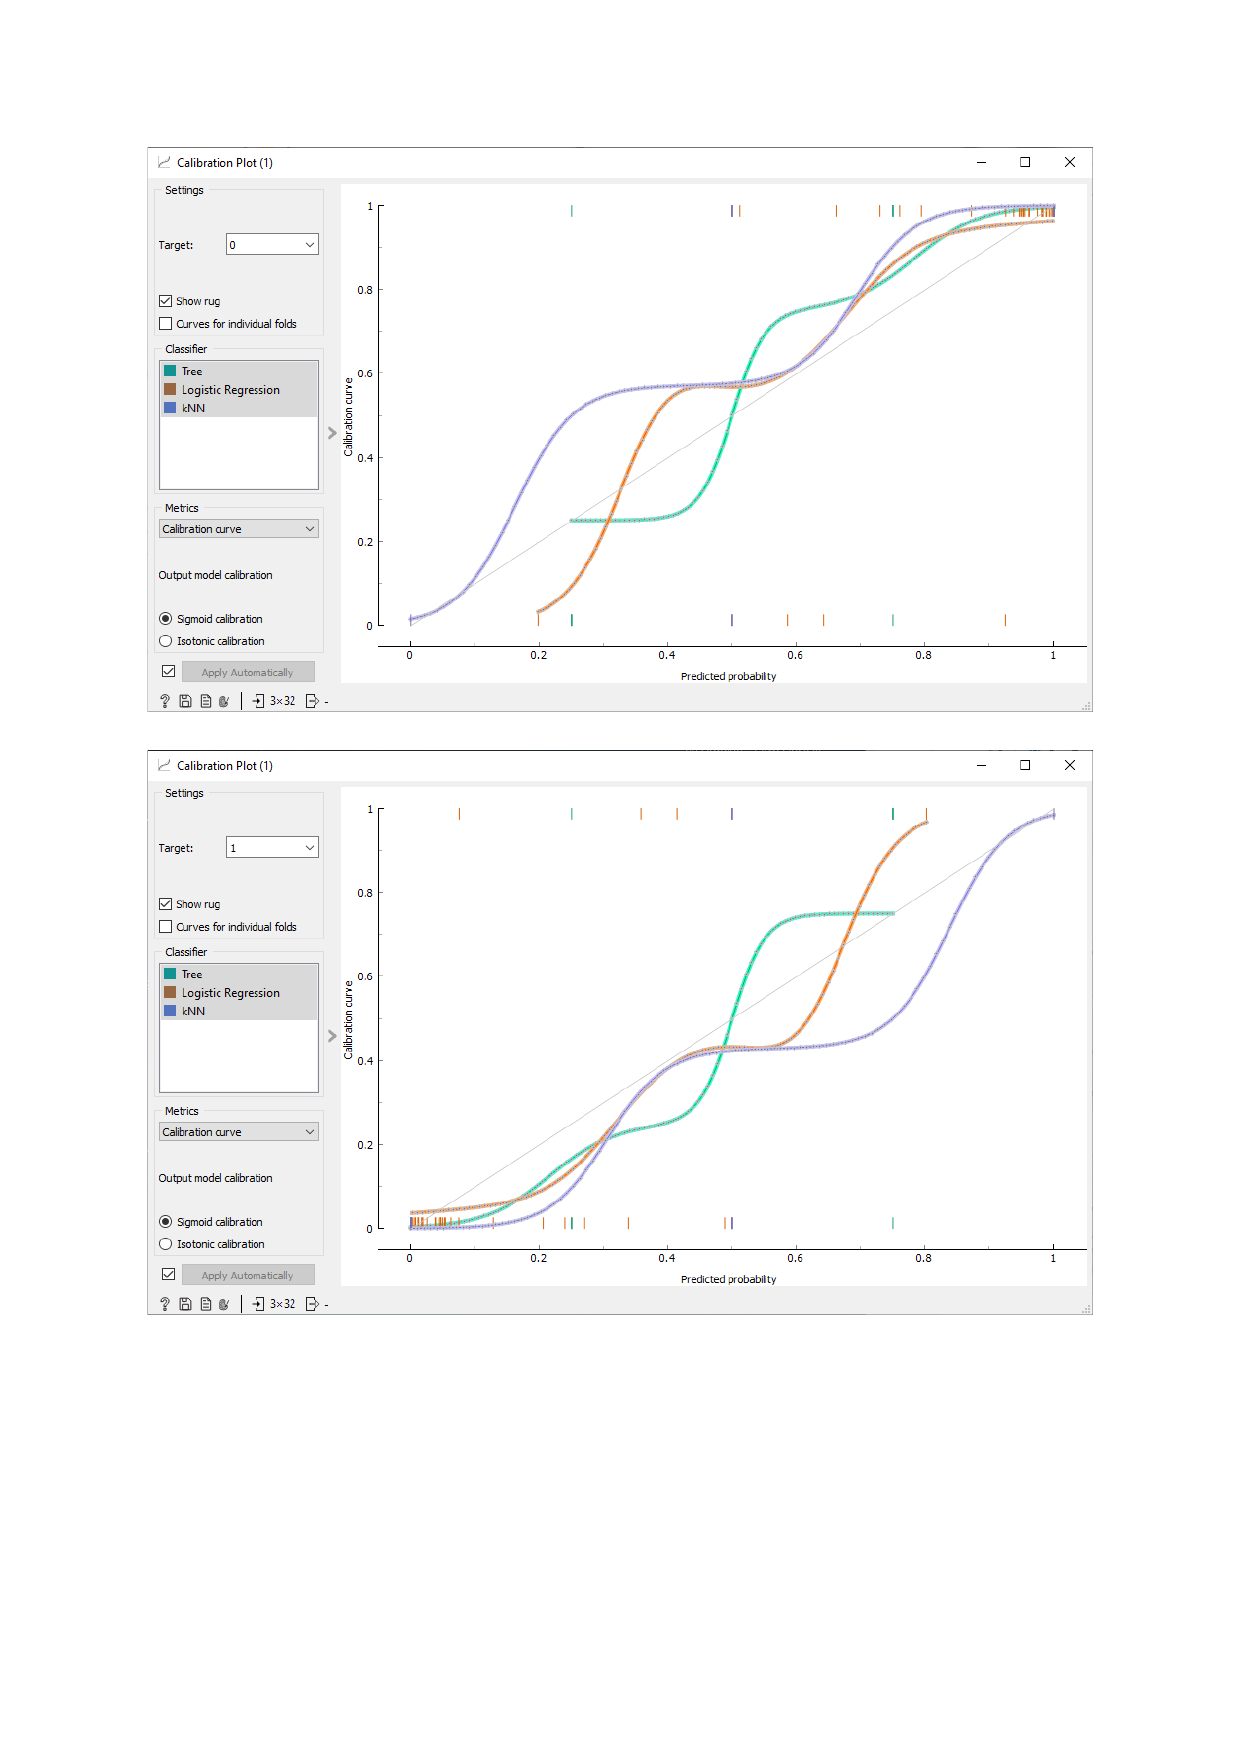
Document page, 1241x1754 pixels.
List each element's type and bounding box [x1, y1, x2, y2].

picture [147, 750, 1093, 1315]
picture [147, 147, 1093, 712]
